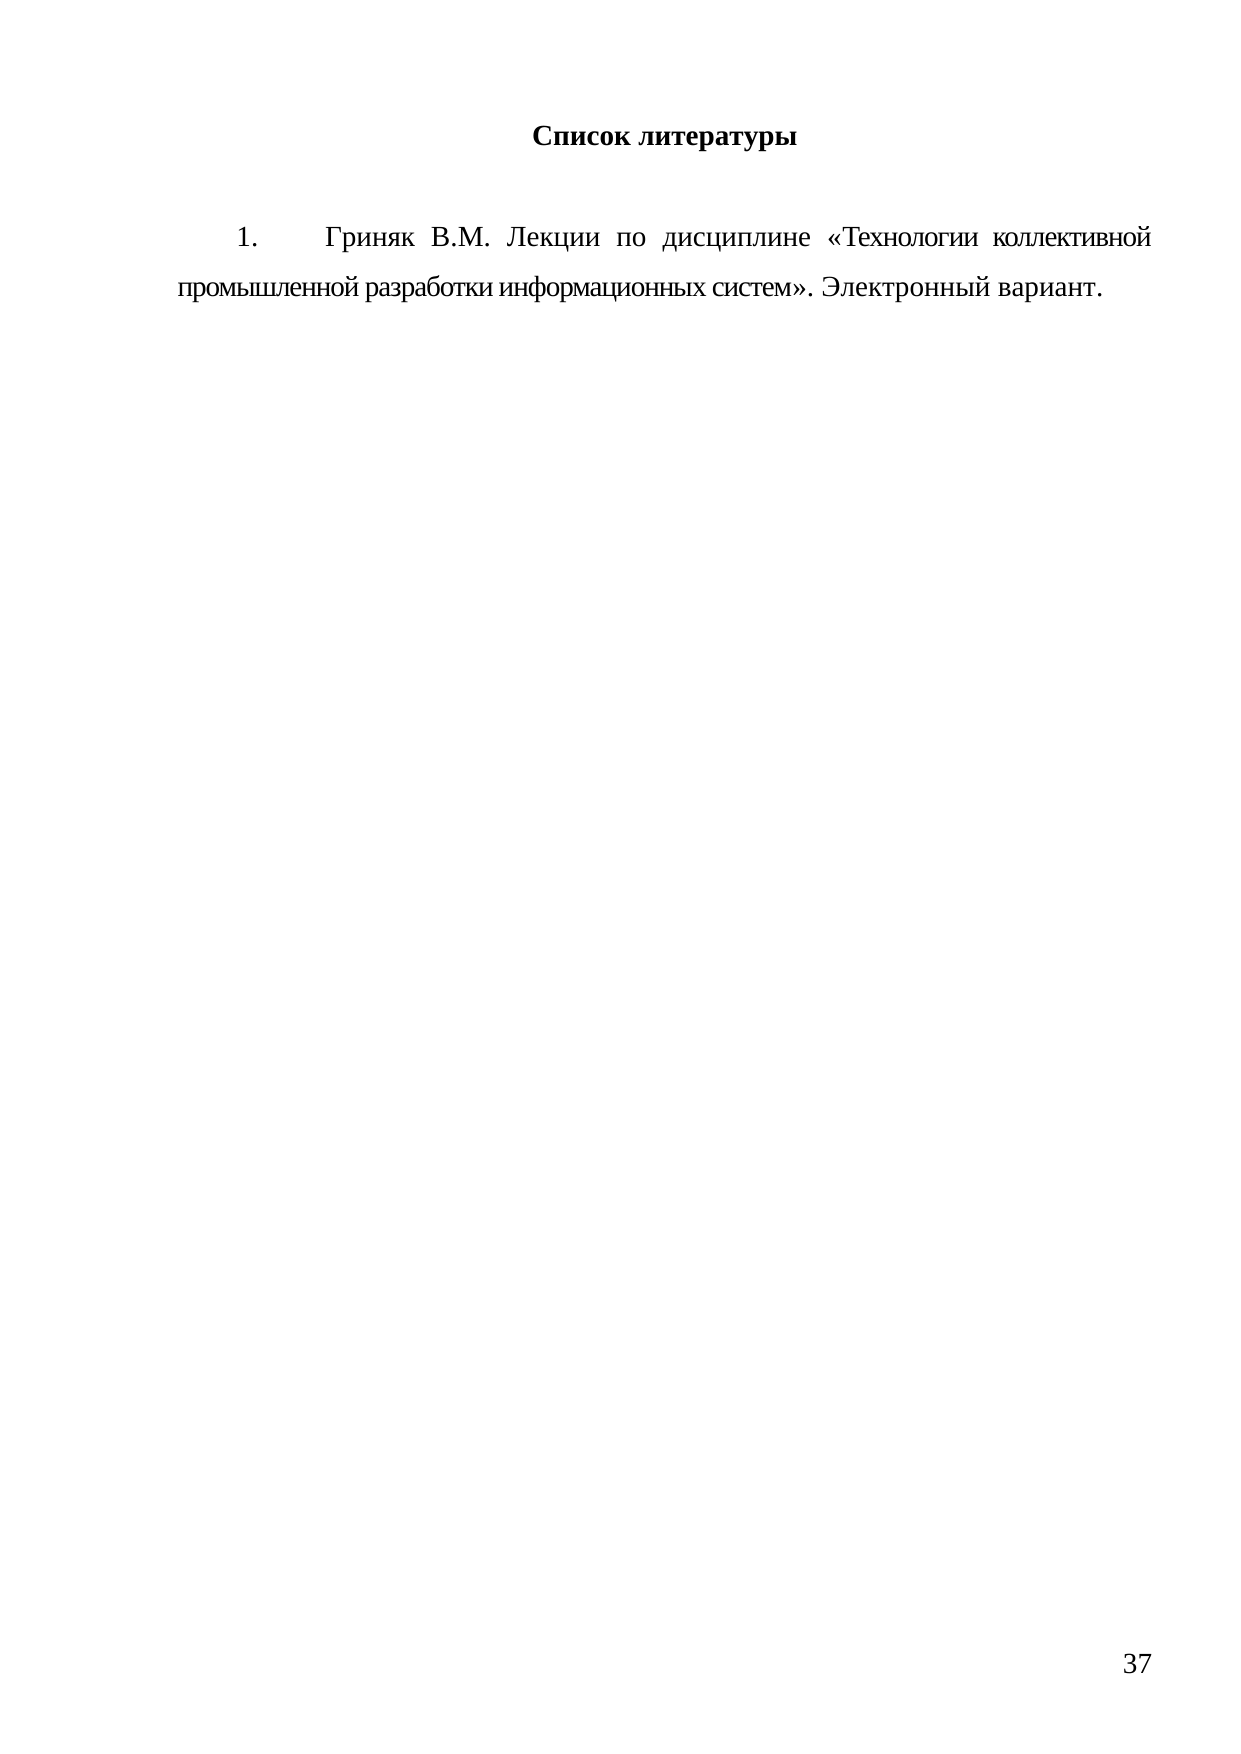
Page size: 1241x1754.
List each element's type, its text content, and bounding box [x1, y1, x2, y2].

subtitle Список литературы [177, 118, 1152, 152]
list Гриняк В.М. Лекции по дисциплине «Технологии коллективной промышленной разработки информационных систем». Электронный вариант. [177, 219, 1152, 303]
